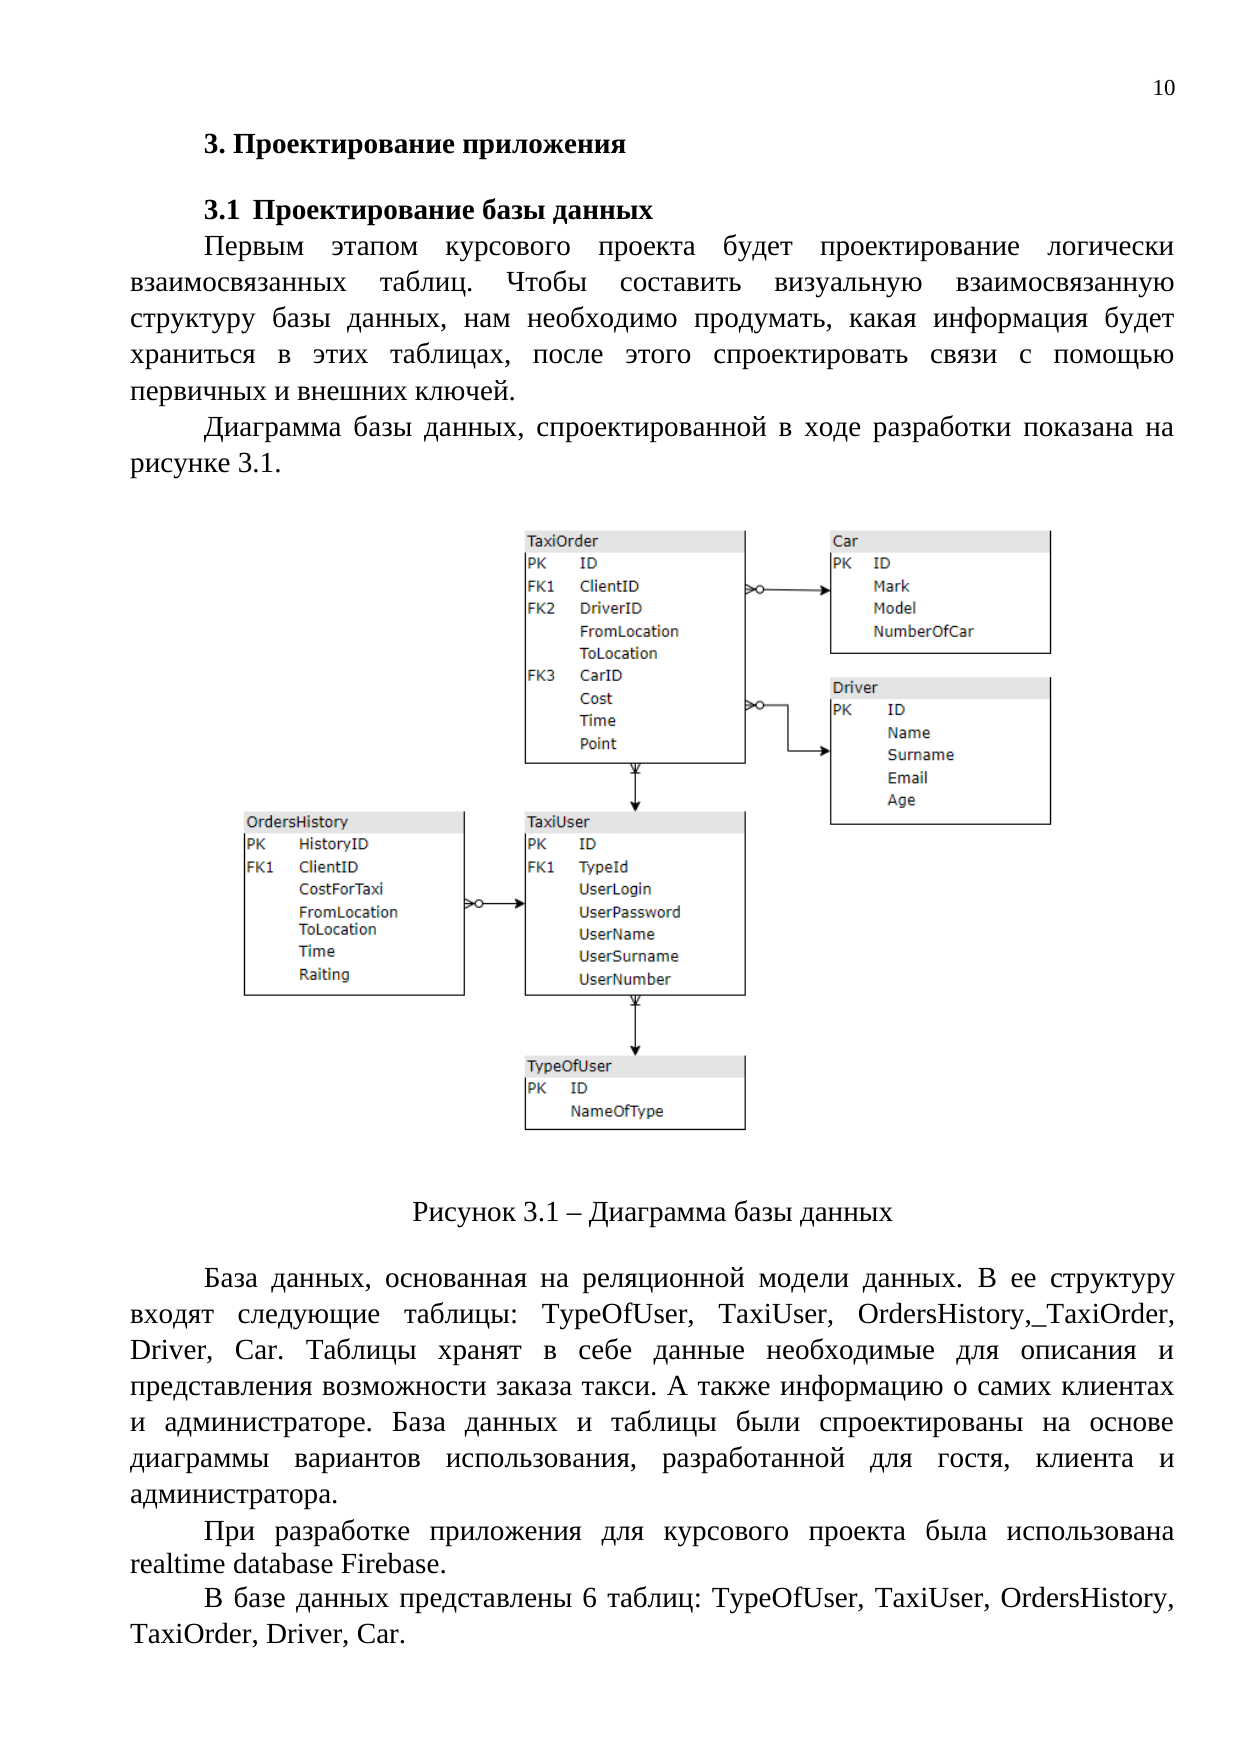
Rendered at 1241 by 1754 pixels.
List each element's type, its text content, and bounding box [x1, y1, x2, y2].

text Диаграмма базы данных, спроектированной в ходе разработки показана на рисунке 3.1. [130, 409, 1175, 478]
text В базе данных представлены 6 таблиц: TypeOfUser, TaxiUser, OrdersHistory, TaxiOrder, Driver, Car. [130, 1580, 1175, 1649]
text База данных, основанная на реляционной модели данных. В ее структуру входят следующие таблицы: TypeOfUser, TaxiUser, OrdersHistory,_TaxiOrder, Driver, Car. Таблицы хранят в себе данные необходимые для описания и представления возможности заказа такси. А также информацию о самих клиентах и администраторе. База данных и таблицы были спроектированы на основе диаграммы вариантов использования, разработанной для гостя, клиента и администратора. [130, 1260, 1175, 1510]
list Проектирование приложения [204, 127, 1175, 160]
text Первым этапом курсового проекта будет проектирование логически взаимосвязанных таблиц. Чтобы составить визуальную взаимосвязанную структуру базы данных, нам необходимо продумать, какая информация будет храниться в этих таблицах, после этого спроектировать связи с помощью первичных и внешних ключей. [130, 228, 1175, 406]
picture [233, 510, 1072, 1168]
text При разработке приложения для курсового проекта была использована realtime database Firebase. [130, 1513, 1175, 1580]
text Рисунок 3.1 – Диаграмма базы данных [130, 1194, 1175, 1228]
list Проектирование базы данных [130, 192, 1175, 225]
